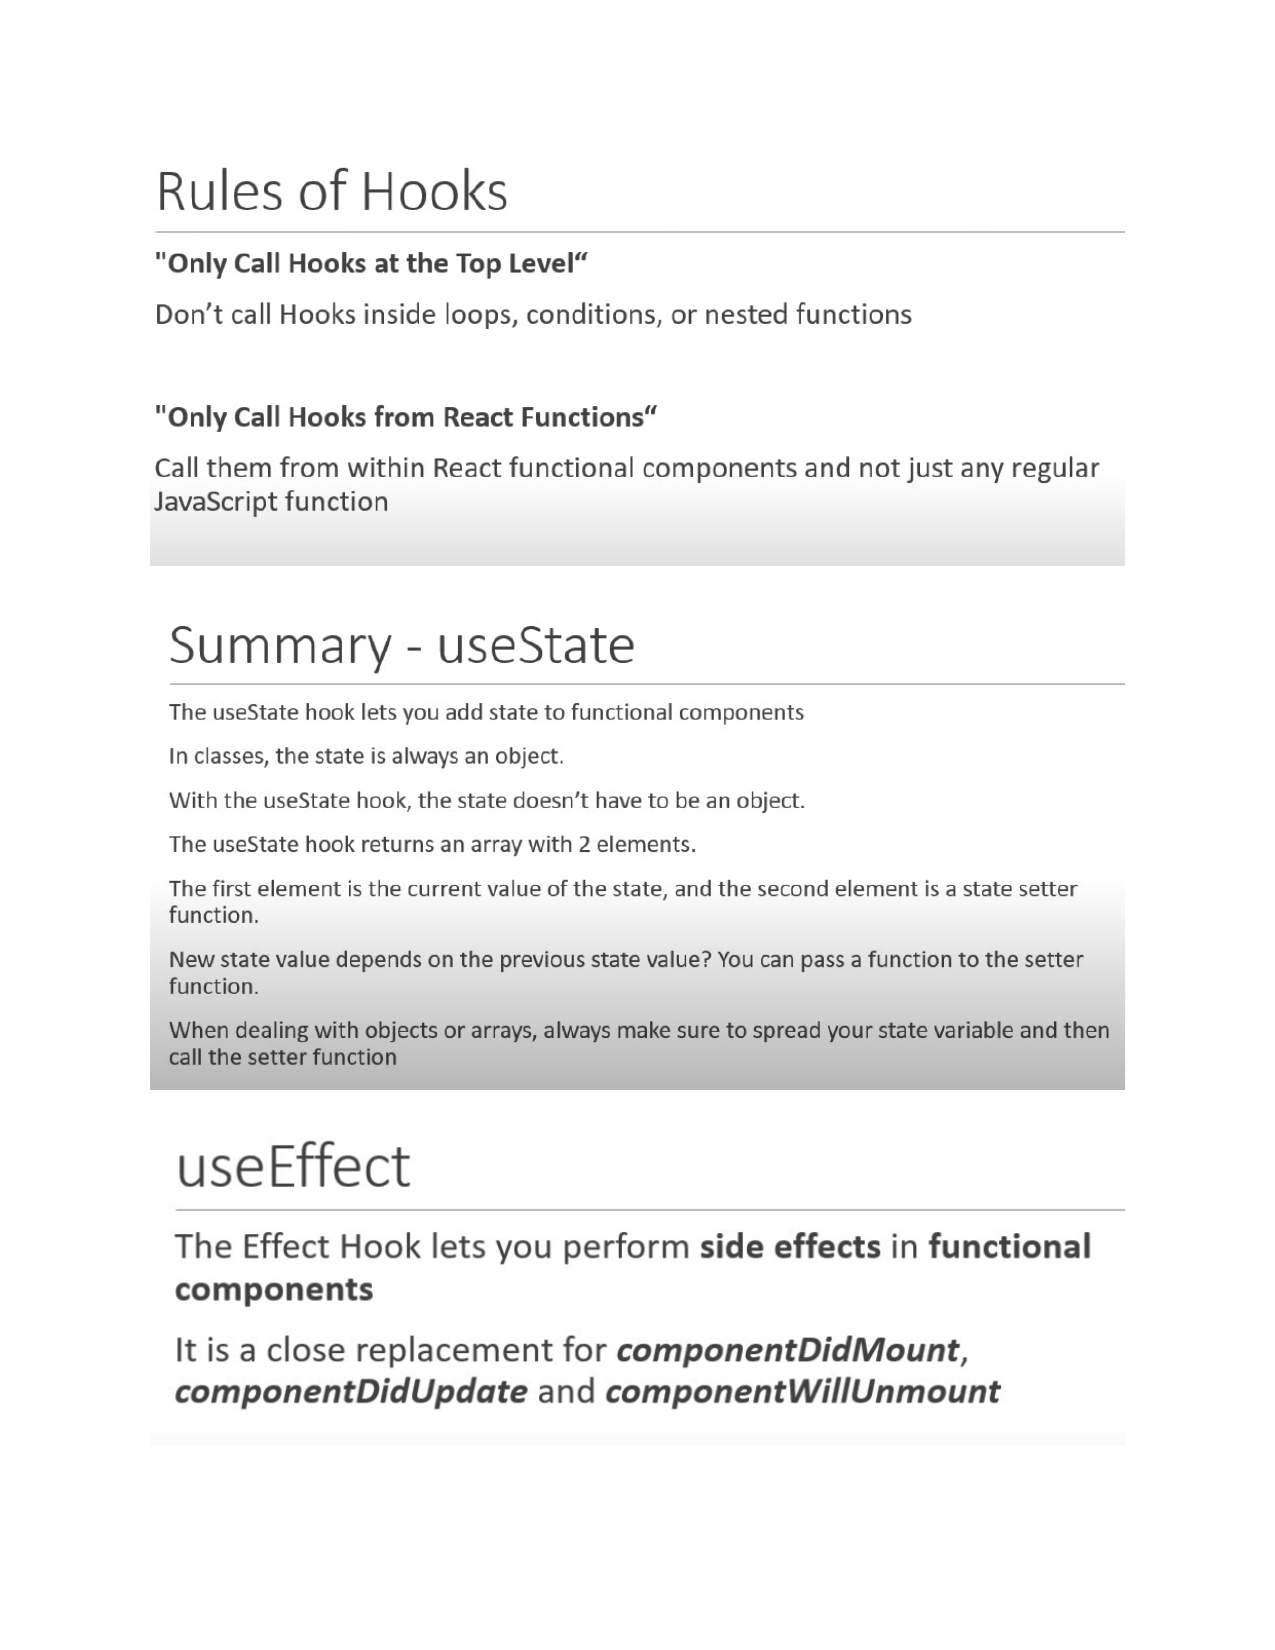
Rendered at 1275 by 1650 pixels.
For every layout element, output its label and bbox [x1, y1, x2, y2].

picture [150, 150, 1125, 566]
picture [150, 1108, 1125, 1446]
picture [150, 583, 1125, 1090]
